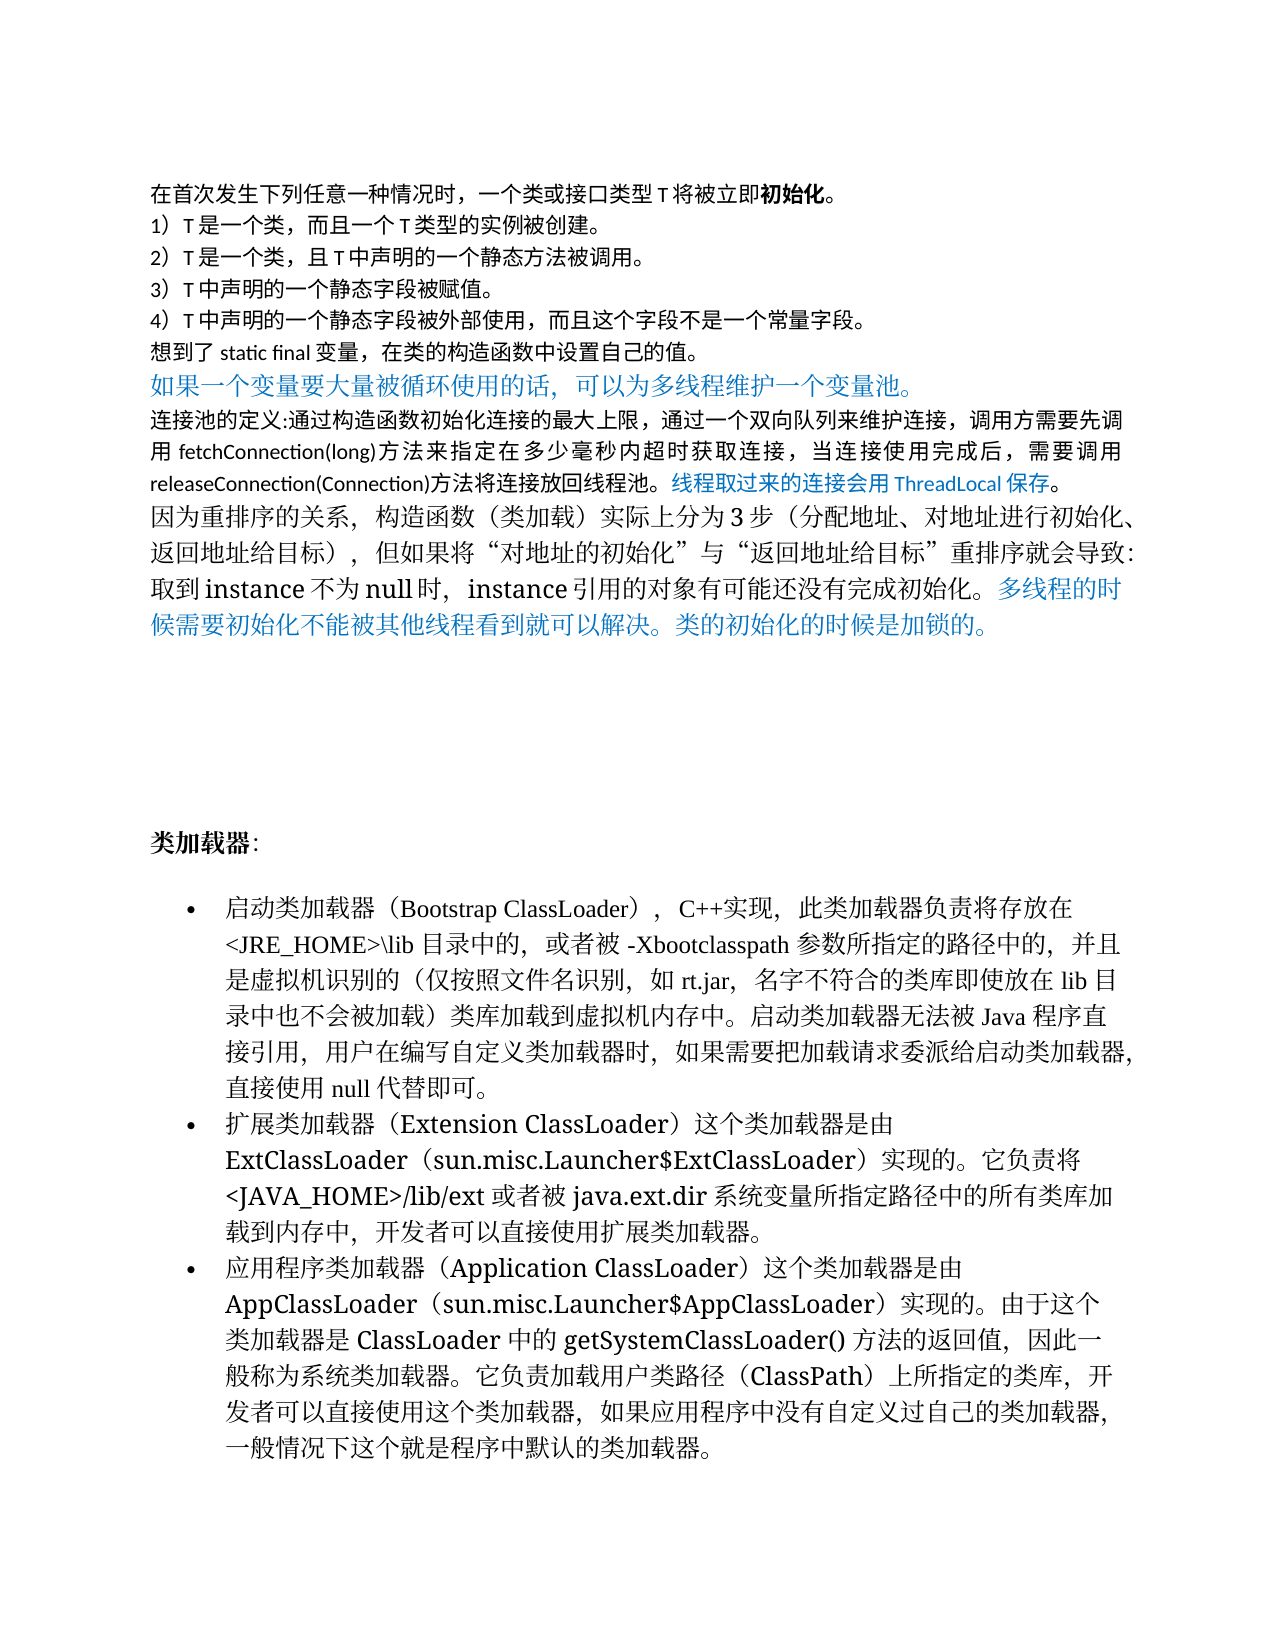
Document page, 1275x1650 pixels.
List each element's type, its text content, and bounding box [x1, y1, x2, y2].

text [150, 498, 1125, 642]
text 2）T是一个类，且T中声明的一个静态方法被调用。 [150, 240, 1125, 272]
text 想到了static final 变量，在类的构造函数中设置自己的值。 [150, 335, 1125, 367]
text 1）T是一个类，而且一个T类型的实例被创建。 [150, 208, 1125, 240]
text 连接池的定义:通过构造函数初始化连接的最大上限，通过一个双向队列来维护连接，调用方需要先调用fetchConnection(long)方法来指定在多少毫秒内超时获取连接，当连接使用完成后，需要调用releaseConnection(Connection)方法将连接放回线程池。线程取过来的连接会用ThreadLocal保存。 [150, 403, 1125, 498]
text 4）T中声明的一个静态字段被外部使用，而且这个字段不是一个常量字段。 [150, 303, 1125, 335]
text 如果一个变量要大量被循环使用的话，可以为多线程维护一个变量池。 [150, 367, 1125, 403]
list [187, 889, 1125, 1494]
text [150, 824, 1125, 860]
text 3）T中声明的一个静态字段被赋值。 [150, 272, 1125, 303]
text 在首次发生下列任意一种情况时，一个类或接口类型T将被立即初始化。 [150, 177, 1125, 208]
